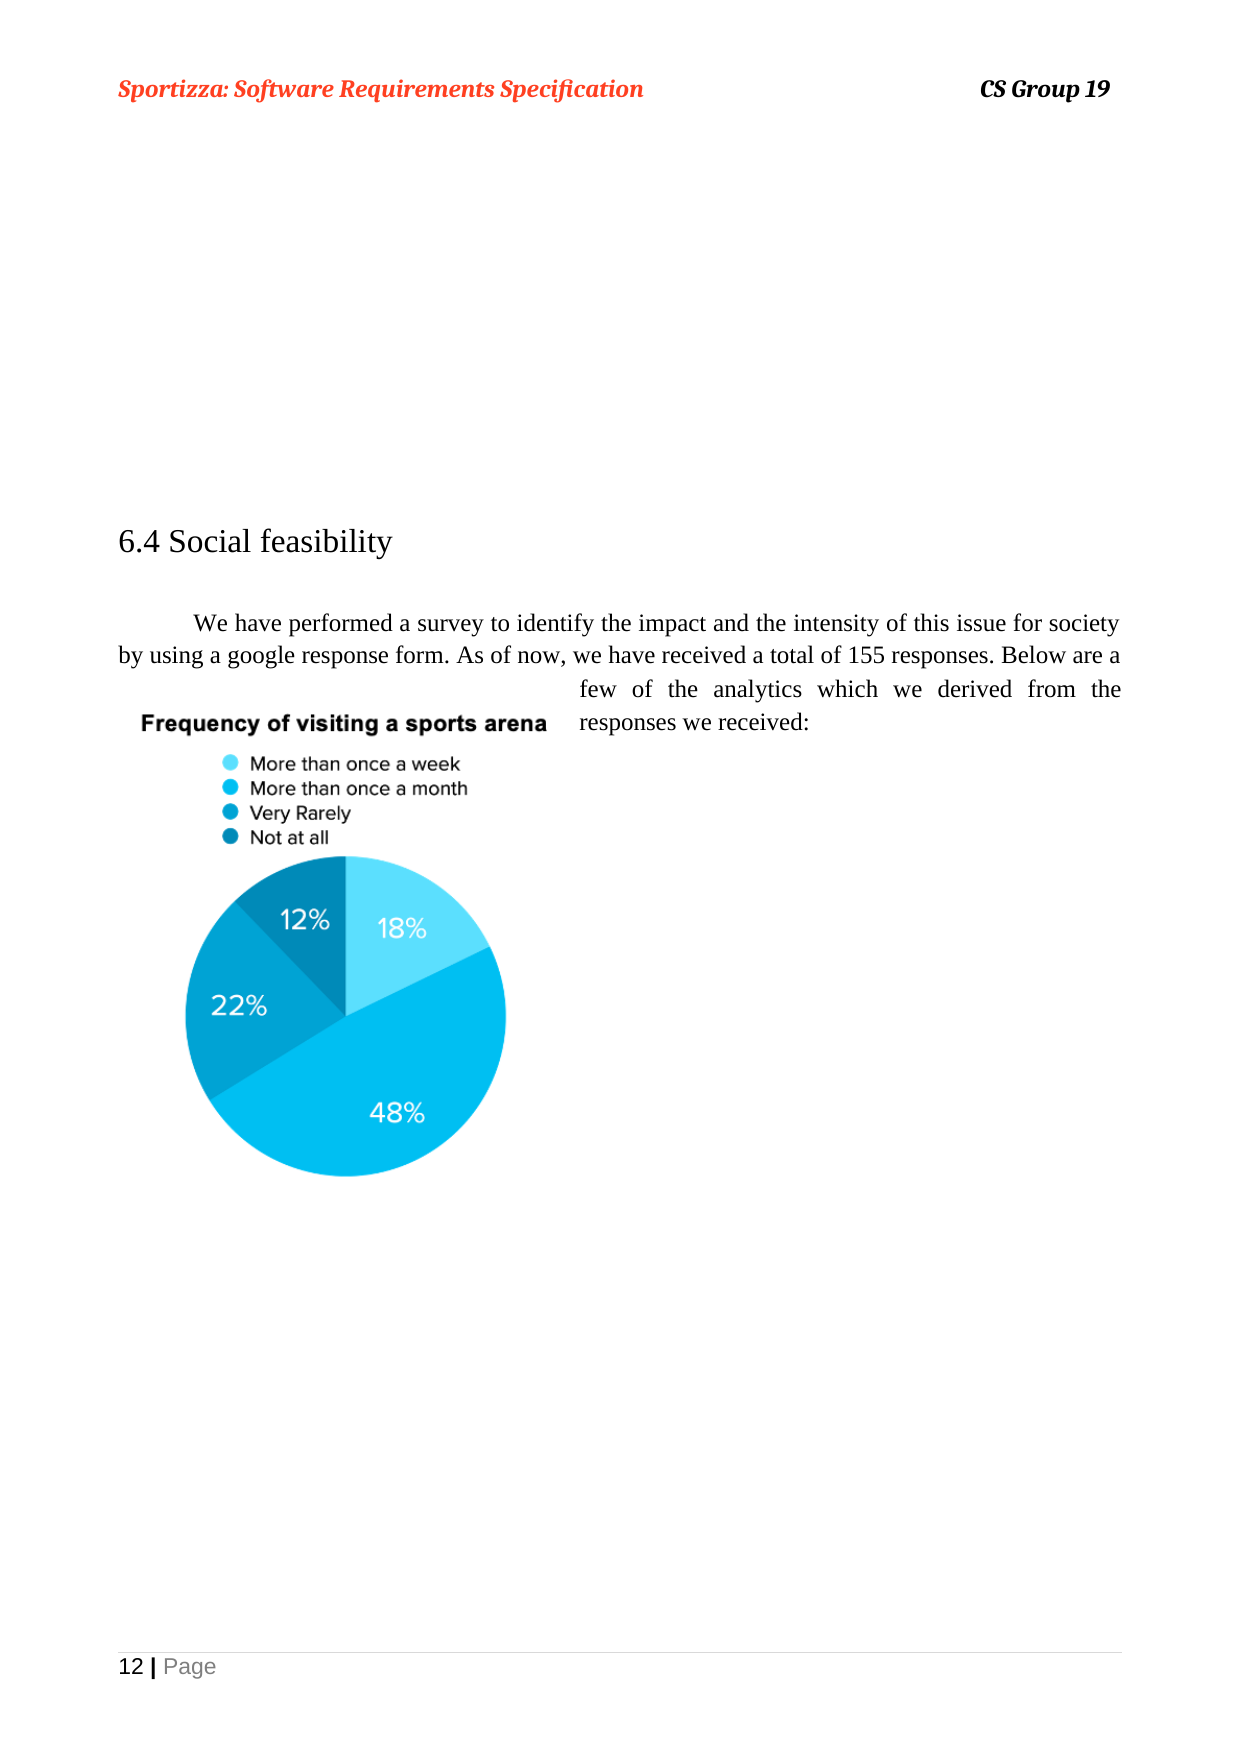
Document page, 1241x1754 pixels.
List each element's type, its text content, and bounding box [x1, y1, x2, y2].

text We have performed a survey to identify the impact and the intensity of this issue for society by using a google response form. As of now, we have received a total of 155 responses. Below are a few of the analytics which we derived from the responses we received: [118, 608, 1122, 735]
picture [123, 703, 570, 1187]
subtitle 6.4 Social feasibility [118, 521, 1122, 559]
